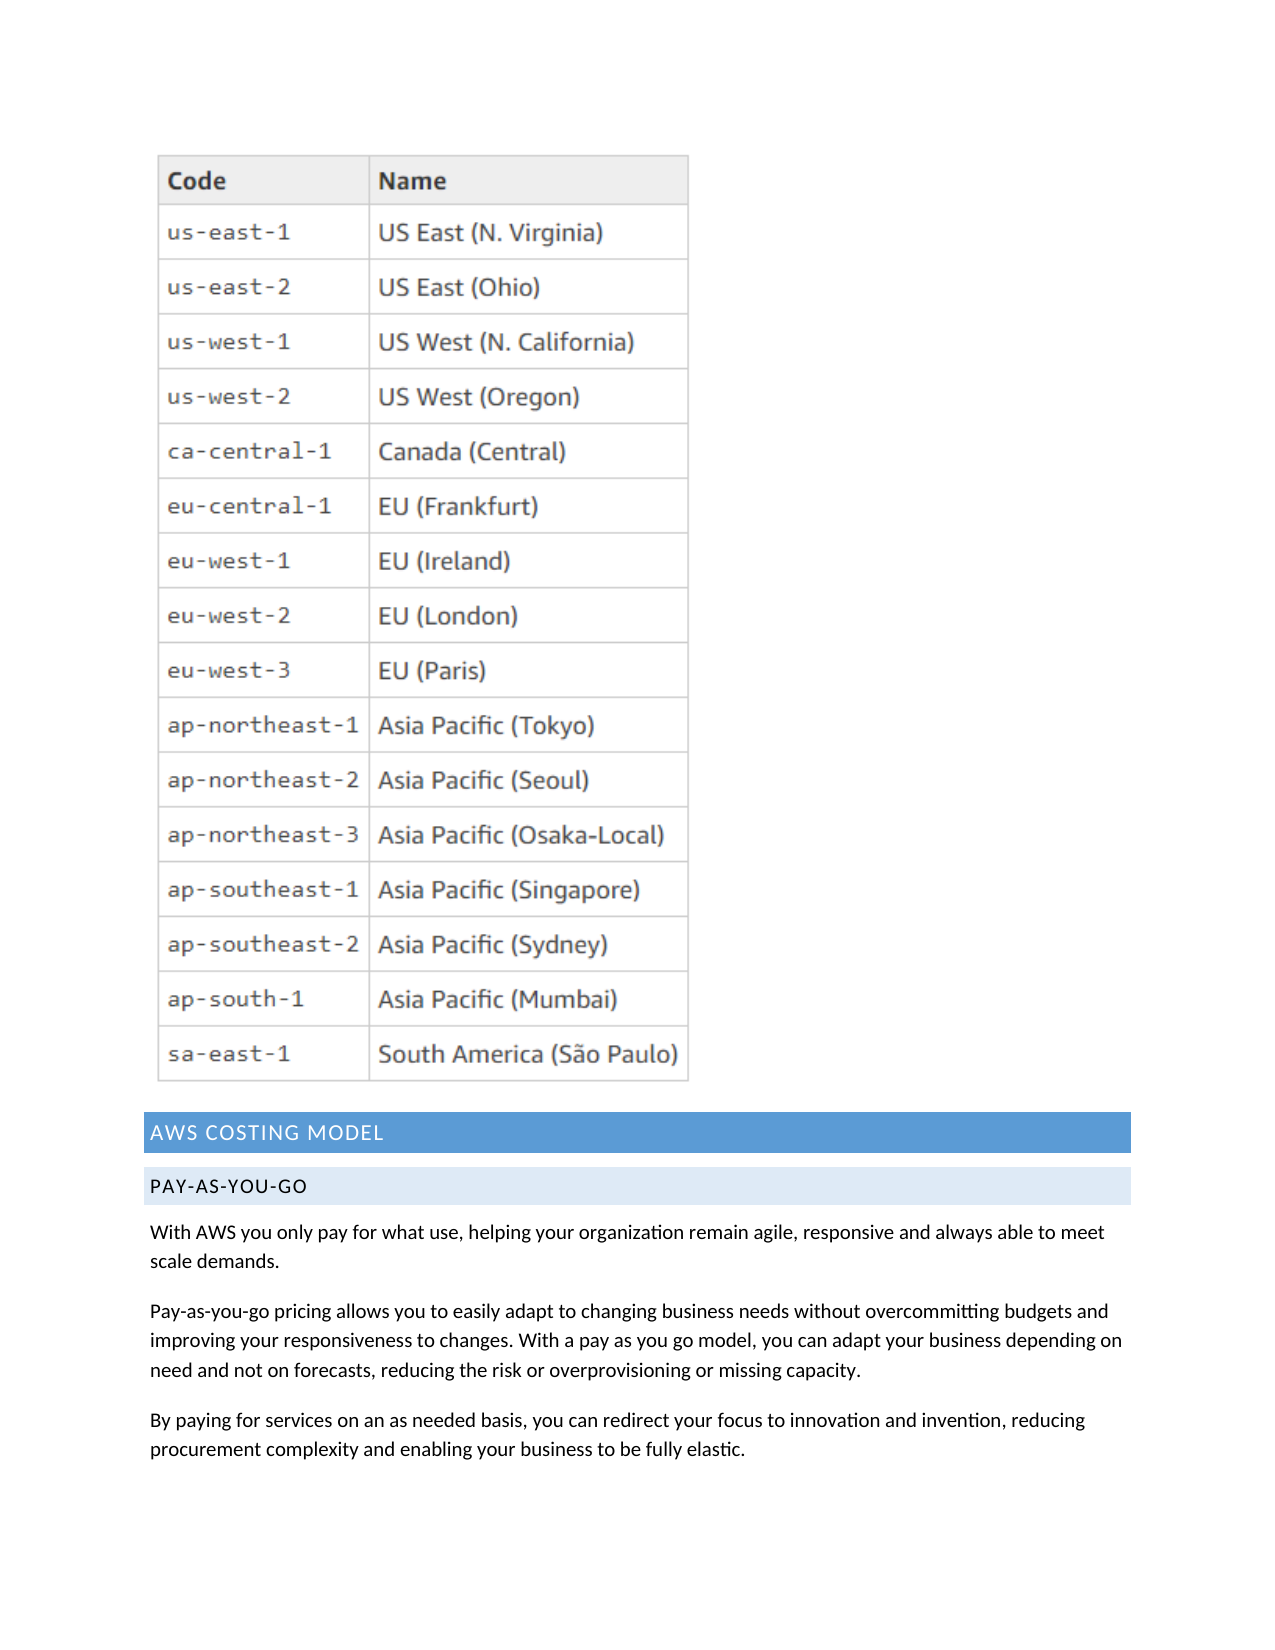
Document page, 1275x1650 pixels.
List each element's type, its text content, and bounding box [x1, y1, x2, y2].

subtitle Pay-as-you-go [150, 1174, 1125, 1199]
text By paying for services on an as needed basis, you can redirect your focus to innovation and invention, reducing procurement complexity and enabling your business to be fully elastic. [150, 1407, 1125, 1461]
text With AWS you only pay for what use, helping your organization remain agile, responsive and always able to meet scale demands. [150, 1219, 1125, 1274]
subtitle AWS Costing Model [150, 1118, 1125, 1146]
text Pay-as-you-go pricing allows you to easily adapt to changing business needs without overcommitting budgets and improving your responsiveness to changes. With a pay as you go model, you can adapt your business depending on need and not on forecasts, reducing the risk or overprovisioning or missing capacity. [150, 1298, 1125, 1382]
picture [150, 150, 1108, 1088]
